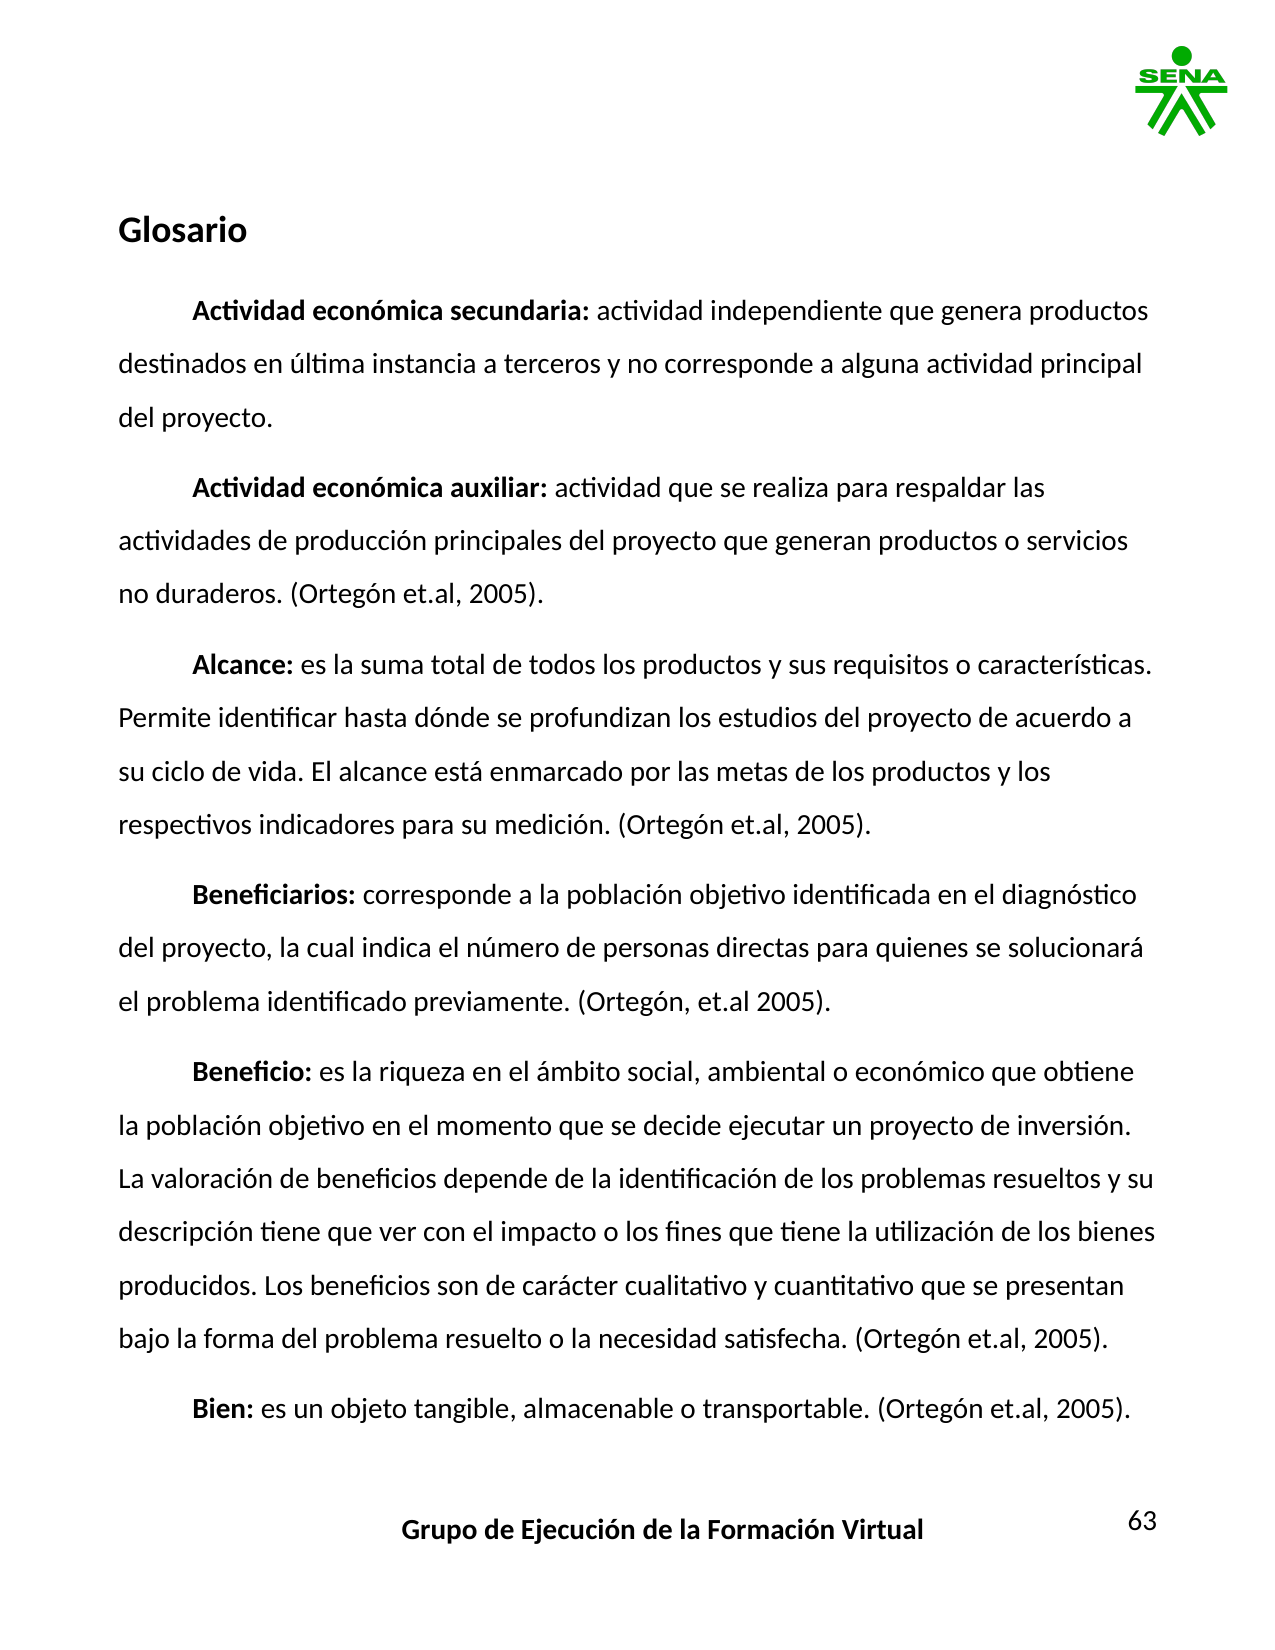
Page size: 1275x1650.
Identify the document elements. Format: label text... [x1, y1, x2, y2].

text Alcance: es la suma total de todos los productos y sus requisitos o características. Permite identificar hasta dónde se profundizan los estudios del proyecto de acuerdo a su ciclo de vida. El alcance está enmarcado por las metas de los productos y los respectivos indicadores para su medición. (Ortegón et.al, 2005). [118, 646, 1157, 842]
text Beneficio: es la riqueza en el ámbito social, ambiental o económico que obtiene la población objetivo en el momento que se decide ejecutar un proyecto de inversión. La valoración de beneficios depende de la identificación de los problemas resueltos y su descripción tiene que ver con el impacto o los fines que tiene la utilización de los bienes producidos. Los beneficios son de carácter cualitativo y cuantitativo que se presentan bajo la forma del problema resuelto o la necesidad satisfecha. (Ortegón et.al, 2005). [118, 1053, 1157, 1356]
text Actividad económica secundaria: actividad independiente que genera productos destinados en última instancia a terceros y no corresponde a alguna actividad principal del proyecto. [118, 292, 1157, 434]
text Beneficiarios: corresponde a la población objetivo identificada en el diagnóstico del proyecto, la cual indica el número de personas directas para quienes se solucionará el problema identificado previamente. (Ortegón, et.al 2005). [118, 876, 1157, 1019]
text Bien: es un objeto tangible, almacenable o transportable. (Ortegón et.al, 2005). [118, 1390, 1157, 1426]
picture [1135, 46, 1228, 136]
text Actividad económica auxiliar: actividad que se realiza para respaldar las actividades de producción principales del proyecto que generan productos o servicios no duraderos. (Ortegón et.al, 2005). [118, 469, 1157, 611]
list Glosario [118, 206, 1157, 252]
